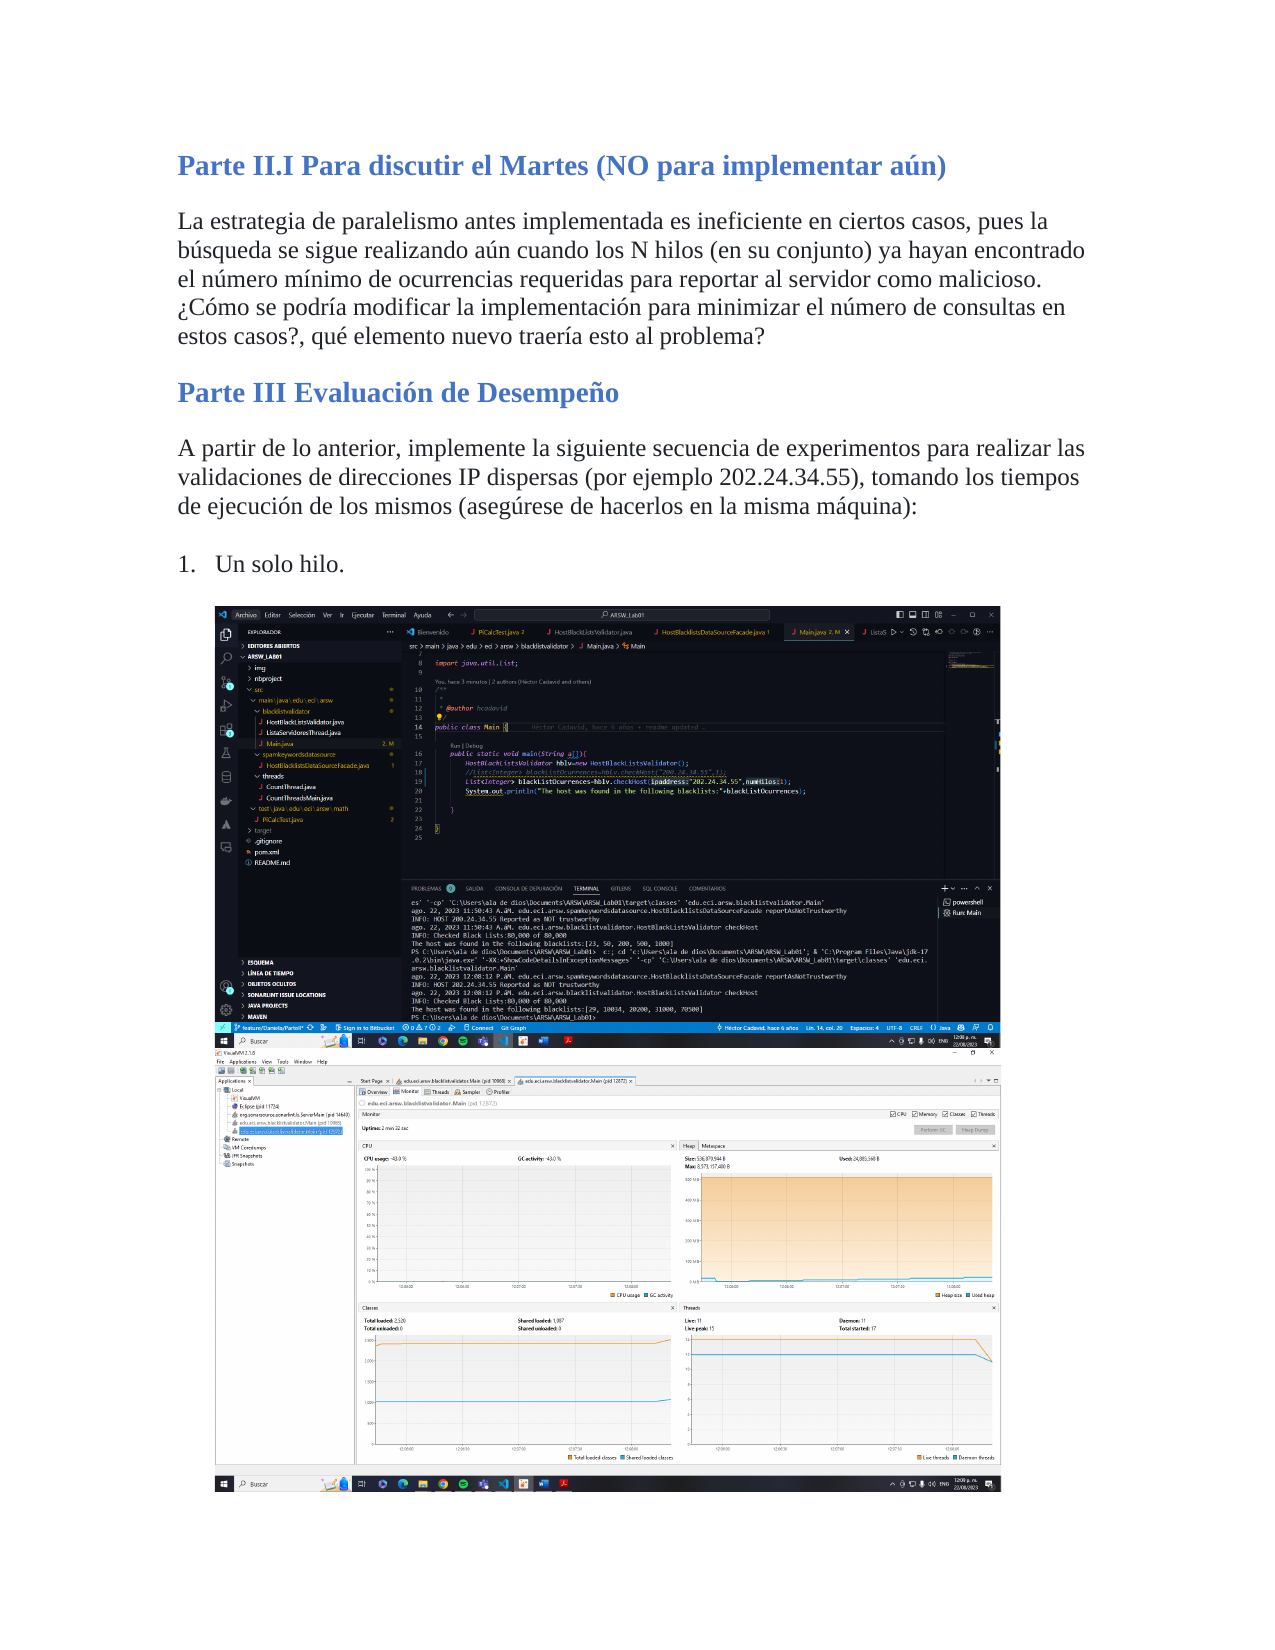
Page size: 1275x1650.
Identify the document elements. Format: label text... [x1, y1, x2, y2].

text A partir de lo anterior, implemente la siguiente secuencia de experimentos para realizar las validaciones de direcciones IP dispersas (por ejemplo 202.24.34.55), tomando los tiempos de ejecución de los mismos (asegúrese de hacerlos en la misma máquina): [177, 433, 1098, 520]
text Parte II.I Para discutir el Martes (NO para implementar aún) [177, 148, 1098, 181]
text La estrategia de paralelismo antes implementada es ineficiente en ciertos casos, pues la búsqueda se sigue realizando aún cuando los N hilos (en su conjunto) ya hayan encontrado el número mínimo de ocurrencias requeridas para reportar al servidor como malicioso. ¿Cómo se podría modificar la implementación para minimizar el número de consultas en estos casos?, qué elemento nuevo traería esto al problema? [177, 206, 1098, 350]
text Parte III Evaluación de Desempeño [177, 375, 1098, 408]
picture [214, 606, 1002, 1492]
list Un solo hilo. [177, 549, 1098, 578]
